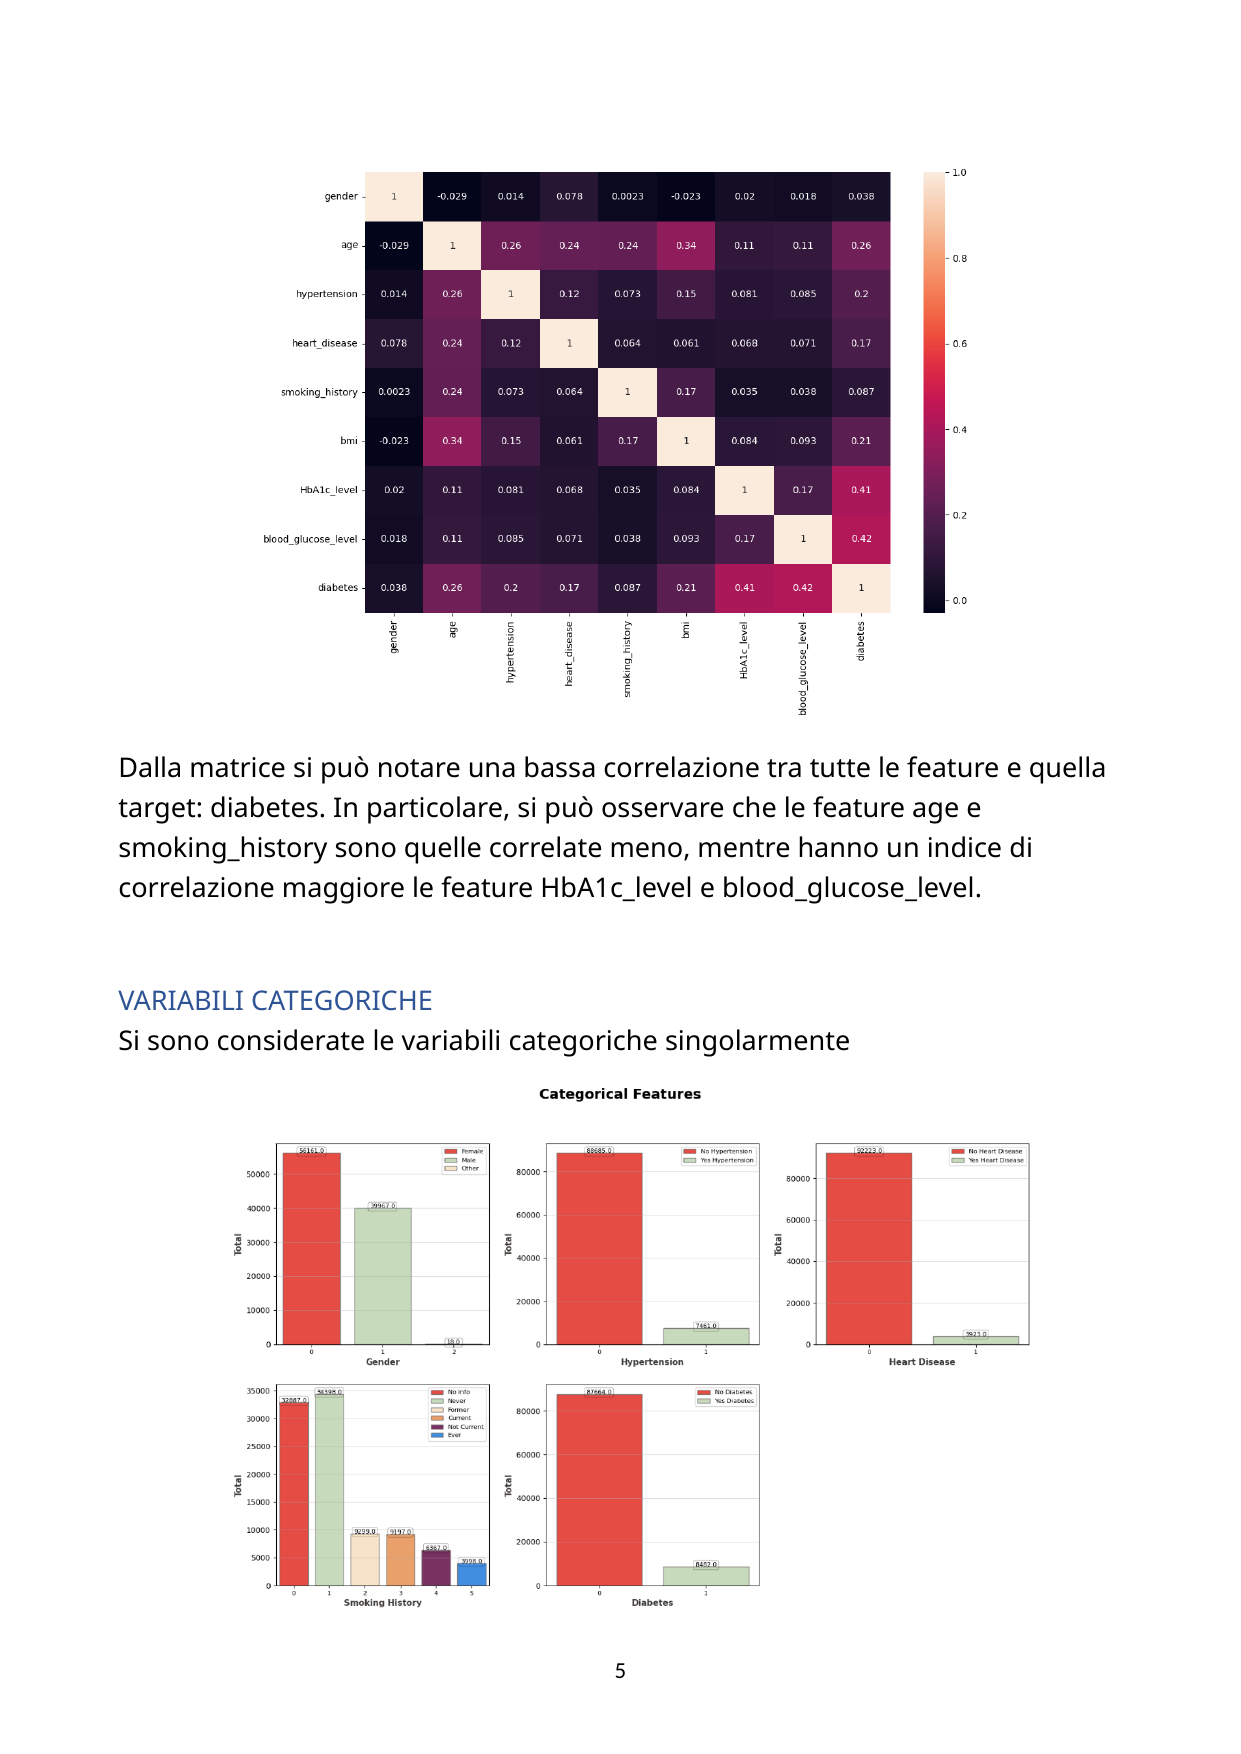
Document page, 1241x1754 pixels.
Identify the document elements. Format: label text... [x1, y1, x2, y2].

picture [207, 1077, 1033, 1628]
text Dalla matrice si può notare una bassa correlazione tra tutte le feature e quella target: diabetes. In particolare, si può osservare che le feature age e smoking_history sono quelle correlate meno, mentre hanno un indice di correlazione maggiore le feature HbA1c_level e blood_glucose_level. [118, 749, 1122, 905]
subtitle VARIABILI CATEGORICHE [118, 981, 1122, 1018]
picture [251, 147, 990, 731]
text Si sono considerate le variabili categoriche singolarmente [118, 1021, 1122, 1058]
